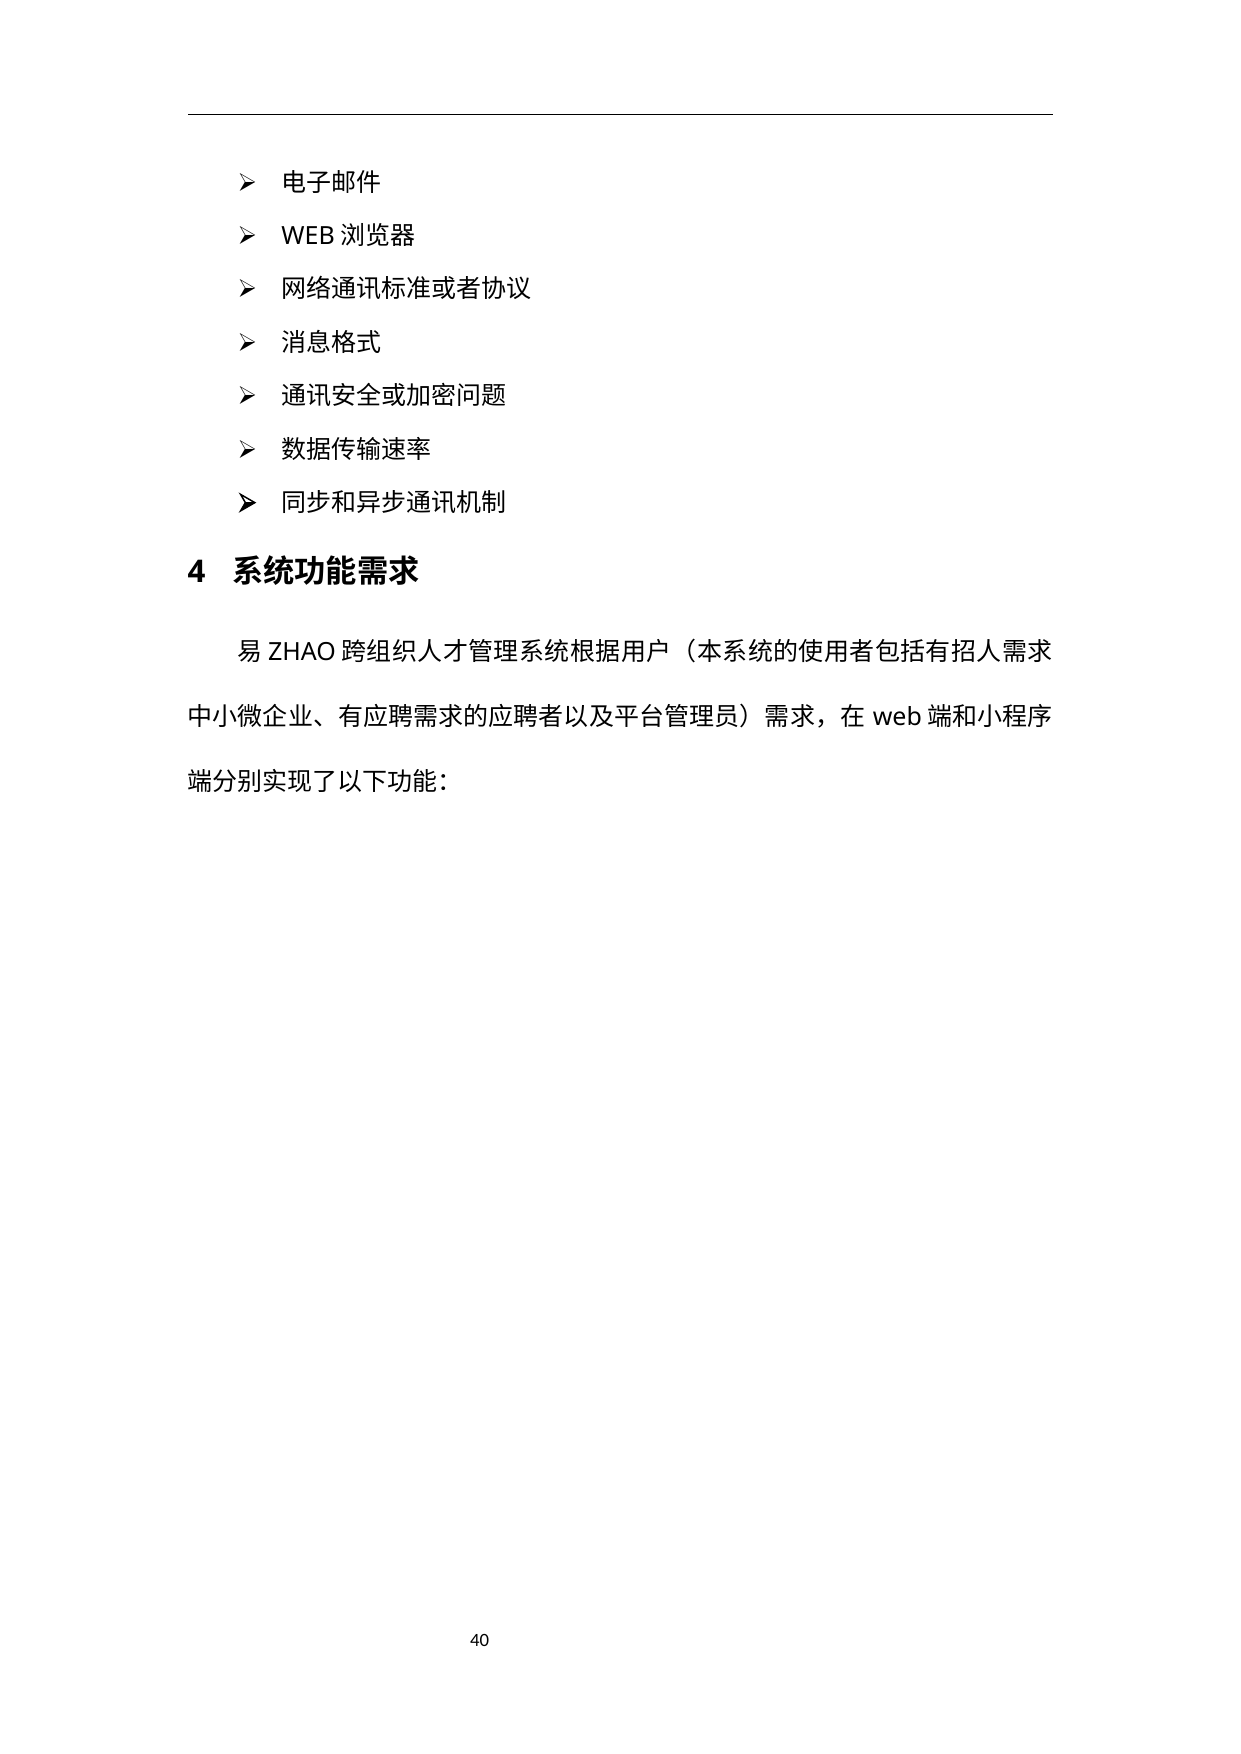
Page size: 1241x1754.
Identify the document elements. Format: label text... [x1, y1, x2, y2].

list 电子邮件 [237, 162, 1053, 198]
subtitle 系统功能需求 [187, 536, 1053, 601]
list 数据传输速率 [237, 429, 1053, 465]
list 网络通讯标准或者协议 [237, 269, 1053, 305]
text 易ZHAO跨组织人才管理系统根据用户（本系统的使用者包括有招人需求中小微企业、有应聘需求的应聘者以及平台管理员）需求，在web端和小程序端分别实现了以下功能： [187, 617, 1053, 812]
list 通讯安全或加密问题 [237, 376, 1053, 412]
list WEB浏览器 [237, 215, 1053, 252]
list 同步和异步通讯机制 [237, 483, 1053, 519]
list 消息格式 [237, 322, 1053, 358]
